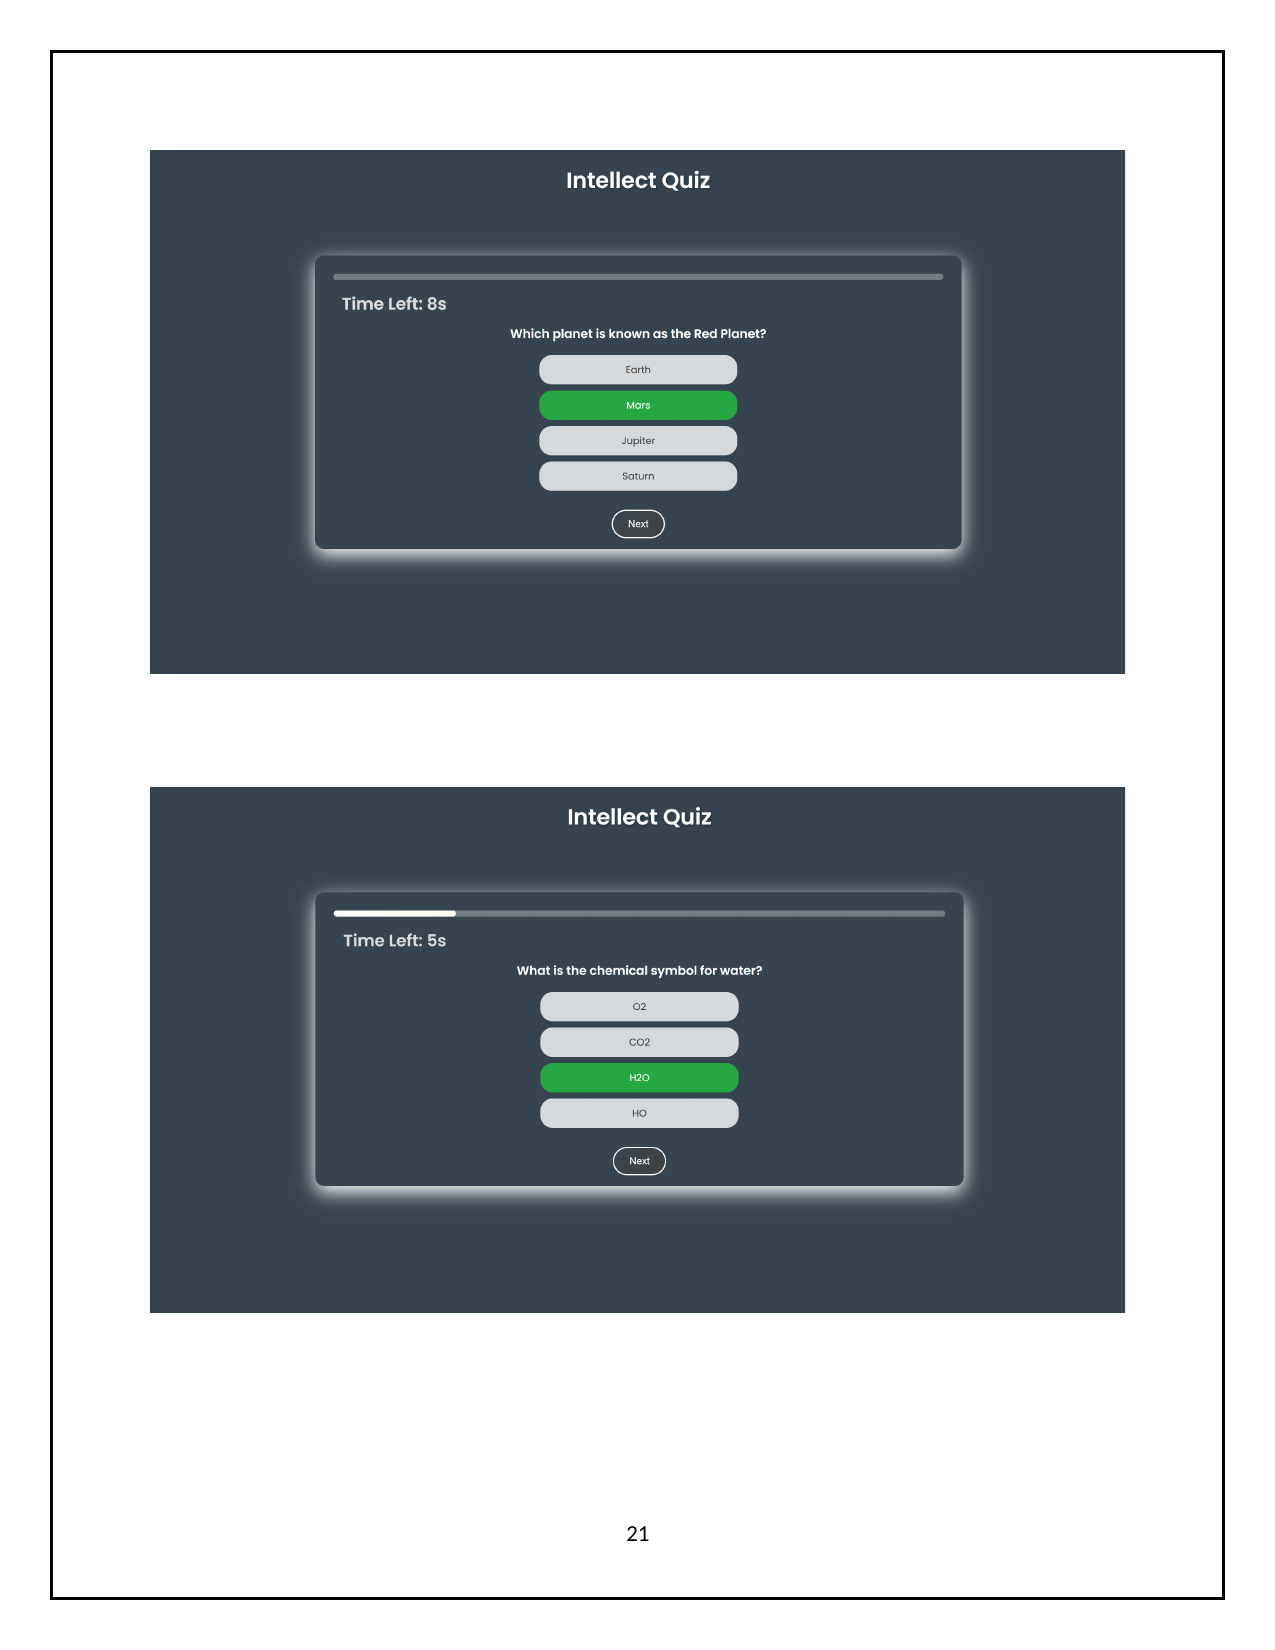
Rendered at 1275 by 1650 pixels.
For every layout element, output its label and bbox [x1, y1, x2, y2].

picture [150, 150, 1125, 674]
picture [150, 787, 1125, 1313]
